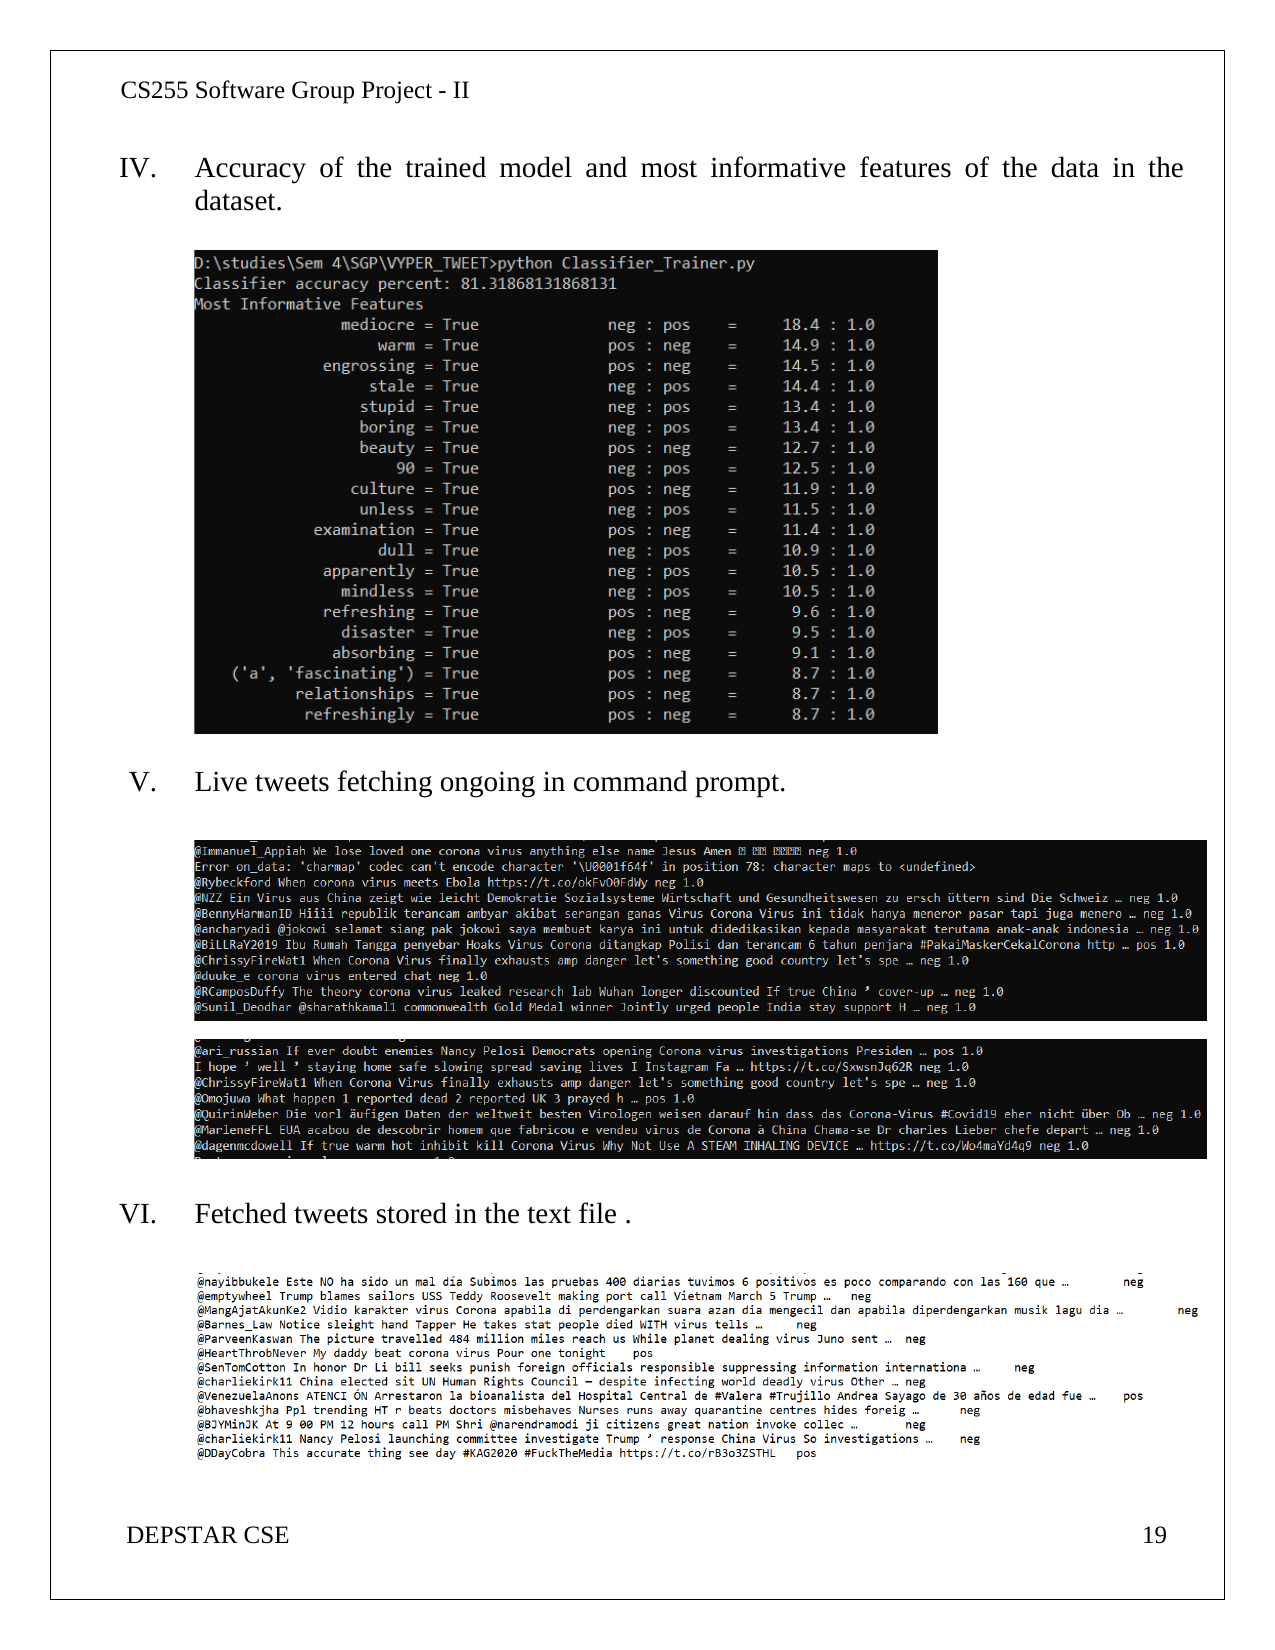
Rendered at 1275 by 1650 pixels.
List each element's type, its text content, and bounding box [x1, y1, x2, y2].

picture [194, 840, 1207, 1021]
list Fetched tweets stored in the text file . [157, 1196, 1185, 1230]
picture [194, 1273, 1207, 1461]
picture [194, 250, 938, 734]
picture [194, 1039, 1207, 1159]
list Accuracy of the trained model and most informative features of the data in the dataset. [157, 150, 1185, 217]
list Live tweets fetching ongoing in command prompt. [157, 764, 1185, 797]
